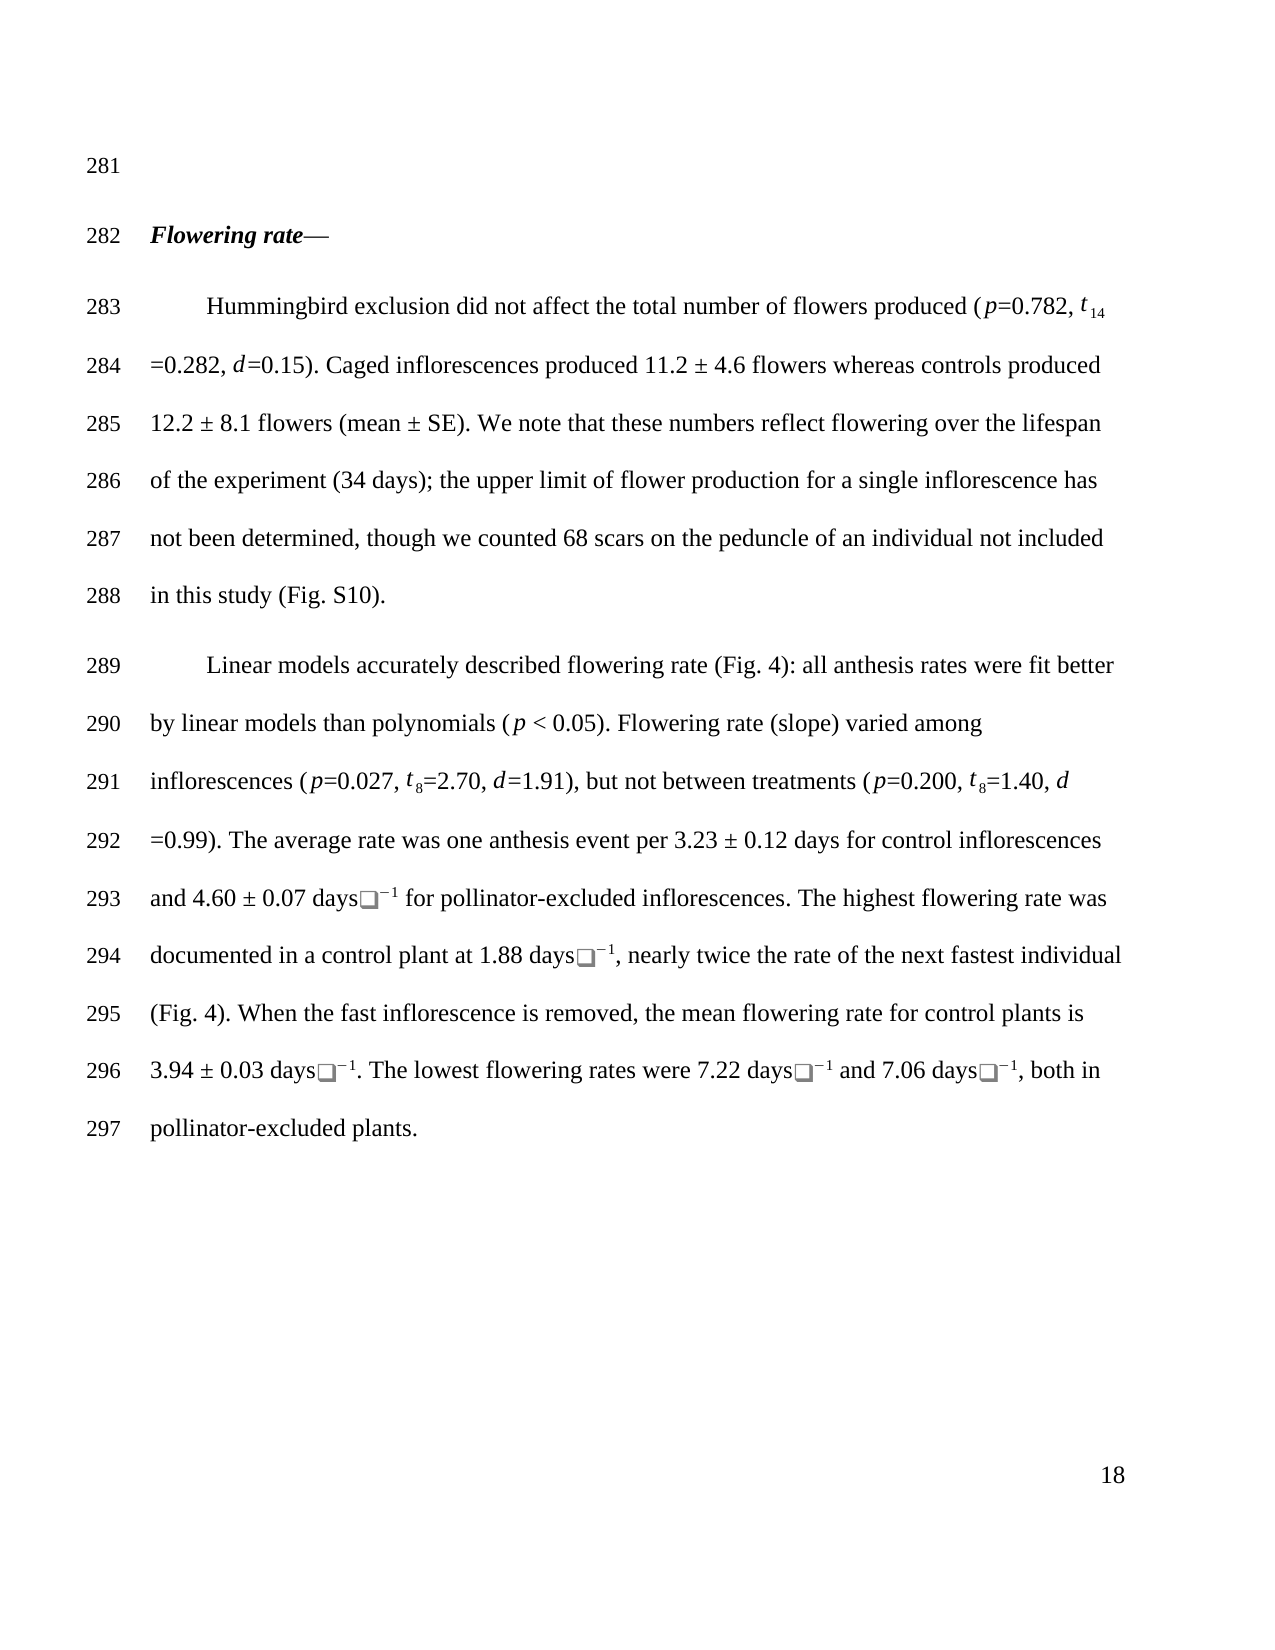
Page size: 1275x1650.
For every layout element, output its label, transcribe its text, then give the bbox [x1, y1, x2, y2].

text Flowering rate— [150, 220, 1125, 249]
text Linear models accurately described flowering rate (Fig. 4): all anthesis rates were fit better by linear models than polynomials ( < 0.05). Flowering rate (slope) varied among inflorescences (=0.027, =2.70, =1.91), but not between treatments (=0.200, =1.40, =0.99). The average rate was one anthesis event per 3.23 ± 0.12 days for control inflorescences and 4.60 ± 0.07 days for pollinator-excluded inflorescences. The highest flowering rate was documented in a control plant at 1.88 days, nearly twice the rate of the next fastest individual (Fig. 4). When the fast inflorescence is removed, the mean flowering rate for control plants is 3.94 ± 0.03 days. The lowest flowering rates were 7.22 days and 7.06 days, both in pollinator-excluded plants. [150, 650, 1125, 1141]
text Hummingbird exclusion did not affect the total number of flowers produced (=0.782, =0.282, =0.15). Caged inflorescences produced 11.2 ± 4.6 flowers whereas controls produced 12.2 ± 8.1 flowers (mean ± SE). We note that these numbers reflect flowering over the lifespan of the experiment (34 days); the upper limit of flower production for a single inflorescence has not been determined, though we counted 68 scars on the peduncle of an individual not included in this study (Fig. S10). [150, 290, 1125, 609]
